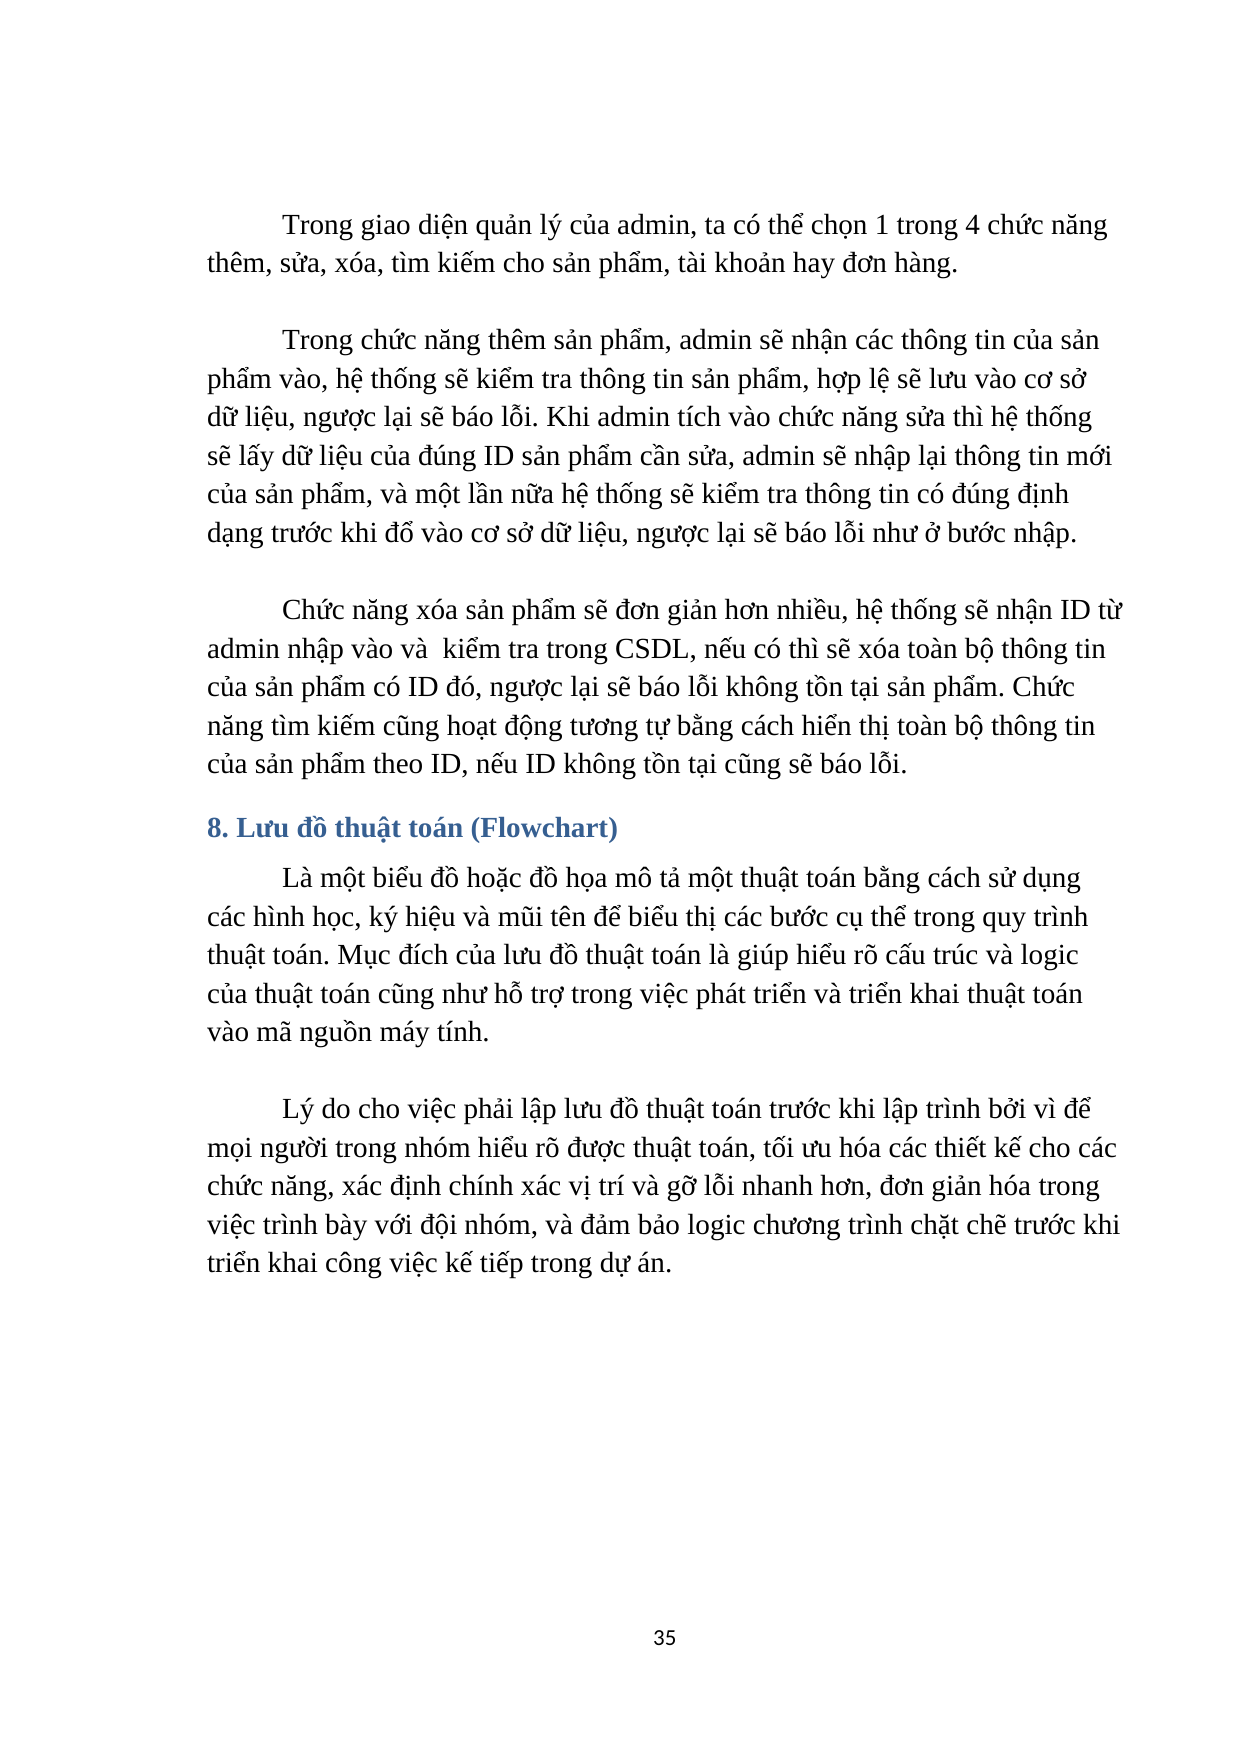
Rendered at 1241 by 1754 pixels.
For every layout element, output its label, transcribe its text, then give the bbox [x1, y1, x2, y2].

subtitle 8. Lưu đồ thuật toán (Flowchart) [207, 810, 1122, 843]
text Lý do cho việc phải lập lưu đồ thuật toán trước khi lập trình bởi vì để mọi người trong nhóm hiểu rõ được thuật toán, tối ưu hóa các thiết kế cho các chức năng, xác định chính xác vị trí và gỡ lỗi nhanh hơn, đơn giản hóa trong việc trình bày với đội nhóm, và đảm bảo logic chương trình chặt chẽ trước khi triển khai công việc kế tiếp trong dự án. [207, 1091, 1122, 1279]
text Chức năng xóa sản phẩm sẽ đơn giản hơn nhiều, hệ thống sẽ nhận ID từ admin nhập vào và kiểm tra trong CSDL, nếu có thì sẽ xóa toàn bộ thông tin của sản phẩm có ID đó, ngược lại sẽ báo lỗi không tồn tại sản phẩm. Chức năng tìm kiếm cũng hoạt động tương tự bằng cách hiển thị toàn bộ thông tin của sản phẩm theo ID, nếu ID không tồn tại cũng sẽ báo lỗi. [207, 592, 1122, 780]
text Là một biểu đồ hoặc đồ họa mô tả một thuật toán bằng cách sử dụng các hình học, ký hiệu và mũi tên để biểu thị các bước cụ thể trong quy trình thuật toán. Mục đích của lưu đồ thuật toán là giúp hiểu rõ cấu trúc và logic của thuật toán cũng như hỗ trợ trong việc phát triển và triển khai thuật toán vào mã nguồn máy tính. [207, 860, 1122, 1048]
text Trong chức năng thêm sản phẩm, admin sẽ nhận các thông tin của sản phẩm vào, hệ thống sẽ kiểm tra thông tin sản phẩm, hợp lệ sẽ lưu vào cơ sở dữ liệu, ngược lại sẽ báo lỗi. Khi admin tích vào chức năng sửa thì hệ thống sẽ lấy dữ liệu của đúng ID sản phẩm cần sửa, admin sẽ nhập lại thông tin mới của sản phẩm, và một lần nữa hệ thống sẽ kiểm tra thông tin có đúng định dạng trước khi đổ vào cơ sở dữ liệu, ngược lại sẽ báo lỗi như ở bước nhập. [207, 322, 1122, 549]
text Trong giao diện quản lý của admin, ta có thể chọn 1 trong 4 chức năng thêm, sửa, xóa, tìm kiếm cho sản phẩm, tài khoản hay đơn hàng. [207, 207, 1122, 279]
